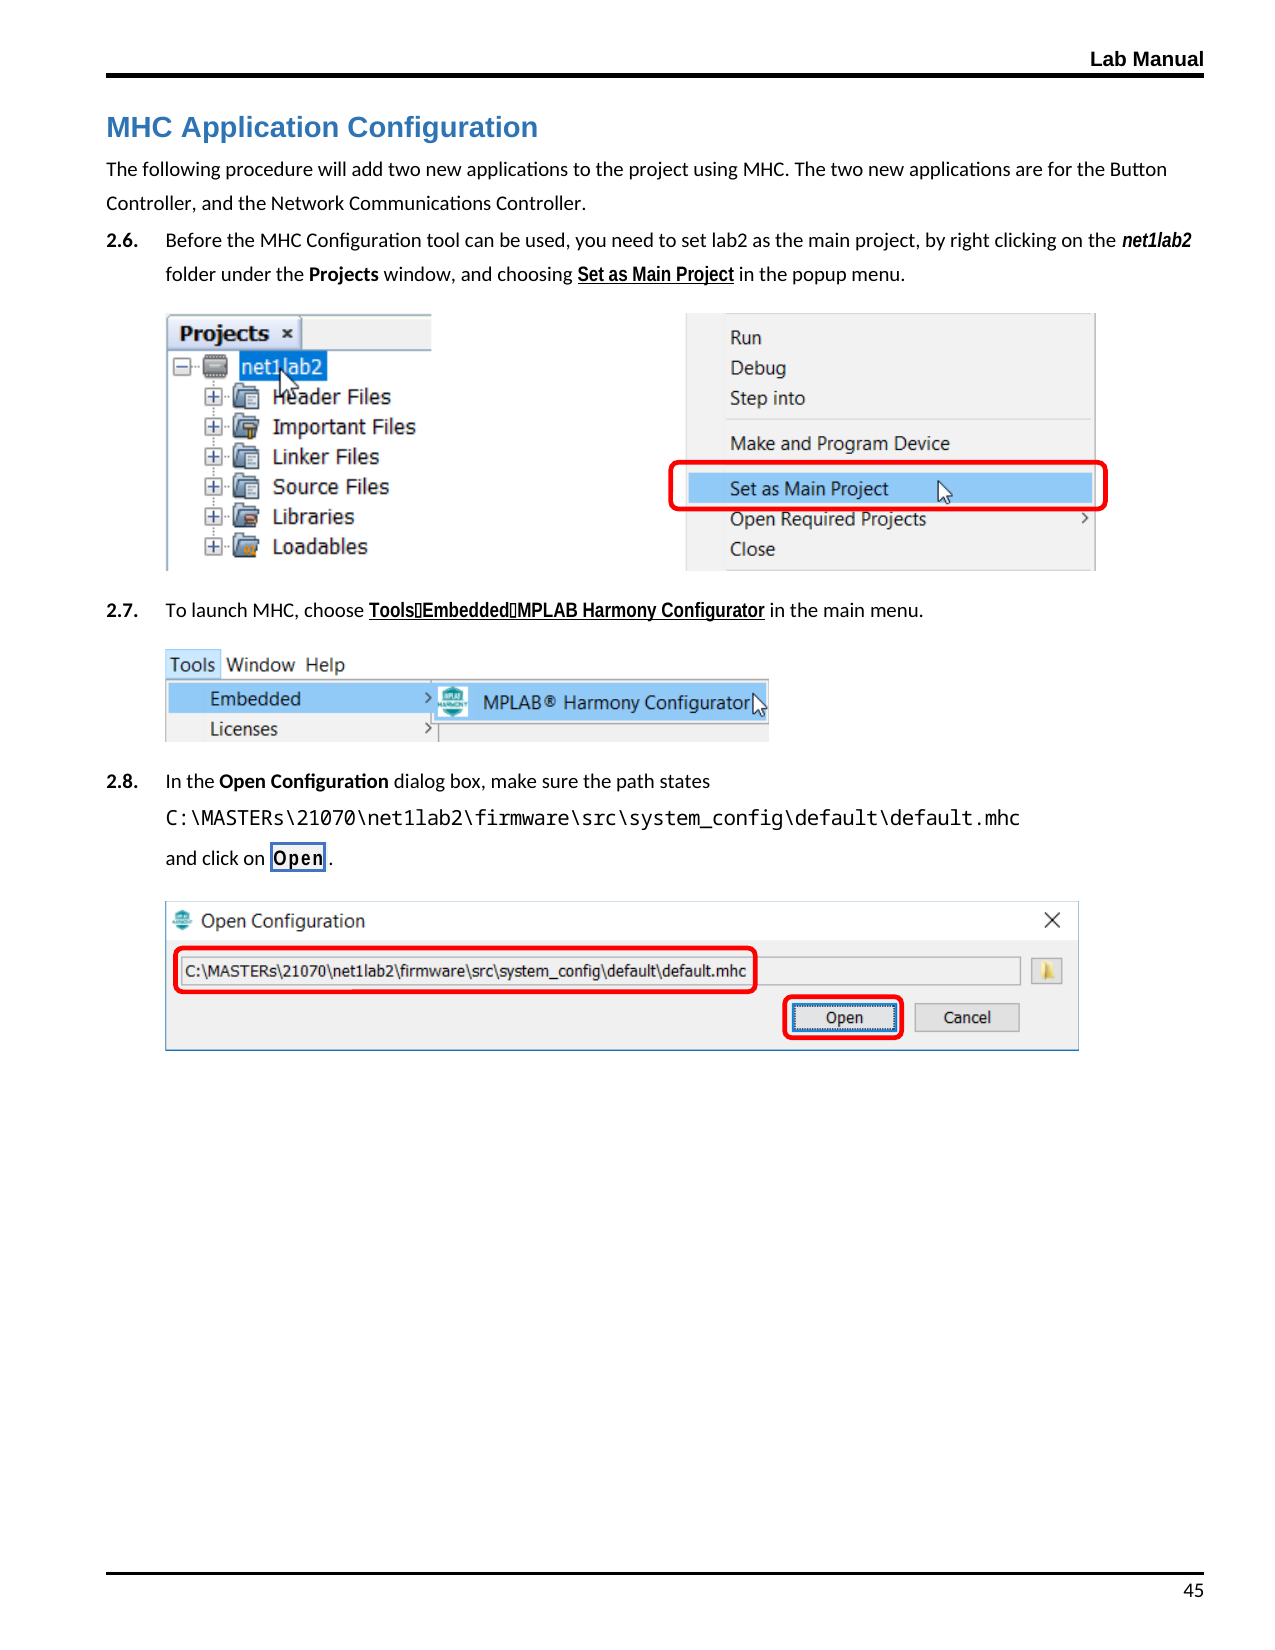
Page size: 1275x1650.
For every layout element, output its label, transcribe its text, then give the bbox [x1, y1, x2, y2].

list In the Open Configuration dialog box, make sure the path states C:\MASTERs\21070\net1lab2\firmware\src\system_config\default\default.mhc and click on Open. [106, 768, 1204, 872]
table_header [686, 299, 1206, 594]
list Before the MHC Configuration tool can be used, you need to set lab2 as the main project, by right clicking on the net1lab2 folder under the Projects window, and choosing Set as Main Project in the popup menu. [106, 227, 1204, 287]
subtitle MHC Application Configuration [106, 111, 1204, 144]
picture [165, 313, 432, 571]
text The following procedure will add two new applications to the project using MHC. The two new applications are for the Button Controller, and the Network Communications Controller. [106, 156, 1204, 215]
picture [685, 313, 1096, 459]
table_header [165, 886, 1104, 1074]
picture [685, 512, 1096, 571]
list To launch MHC, choose ToolsEmbeddedMPLAB Harmony Configurator in the main menu. [106, 597, 1204, 622]
picture [165, 901, 1079, 1051]
table_header [165, 635, 1206, 765]
picture [165, 649, 769, 742]
picture [685, 465, 1096, 506]
table_header [165, 299, 686, 594]
